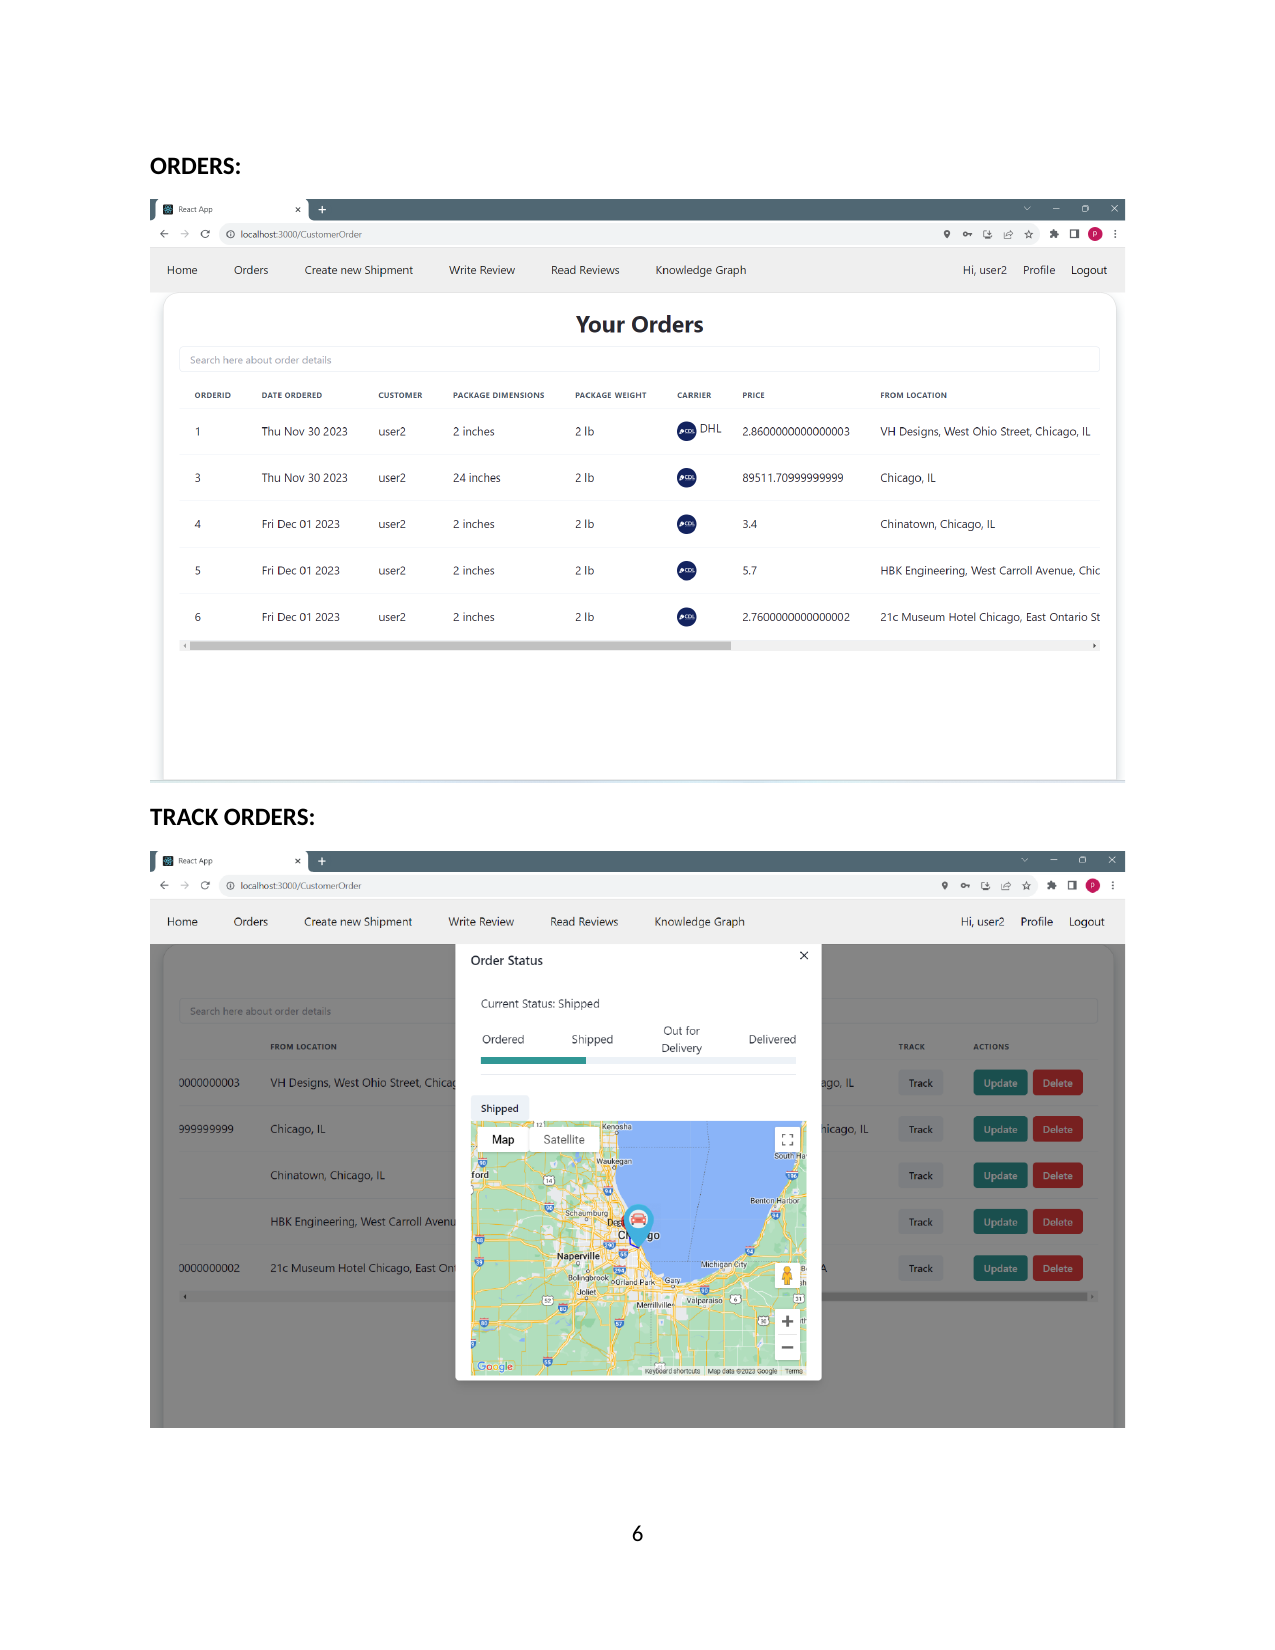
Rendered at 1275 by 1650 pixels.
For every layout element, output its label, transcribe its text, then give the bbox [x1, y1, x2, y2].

picture [150, 851, 1125, 1428]
text ORDERS: [150, 150, 1125, 181]
text TRACK ORDERS: [150, 801, 1125, 832]
picture [150, 199, 1125, 783]
